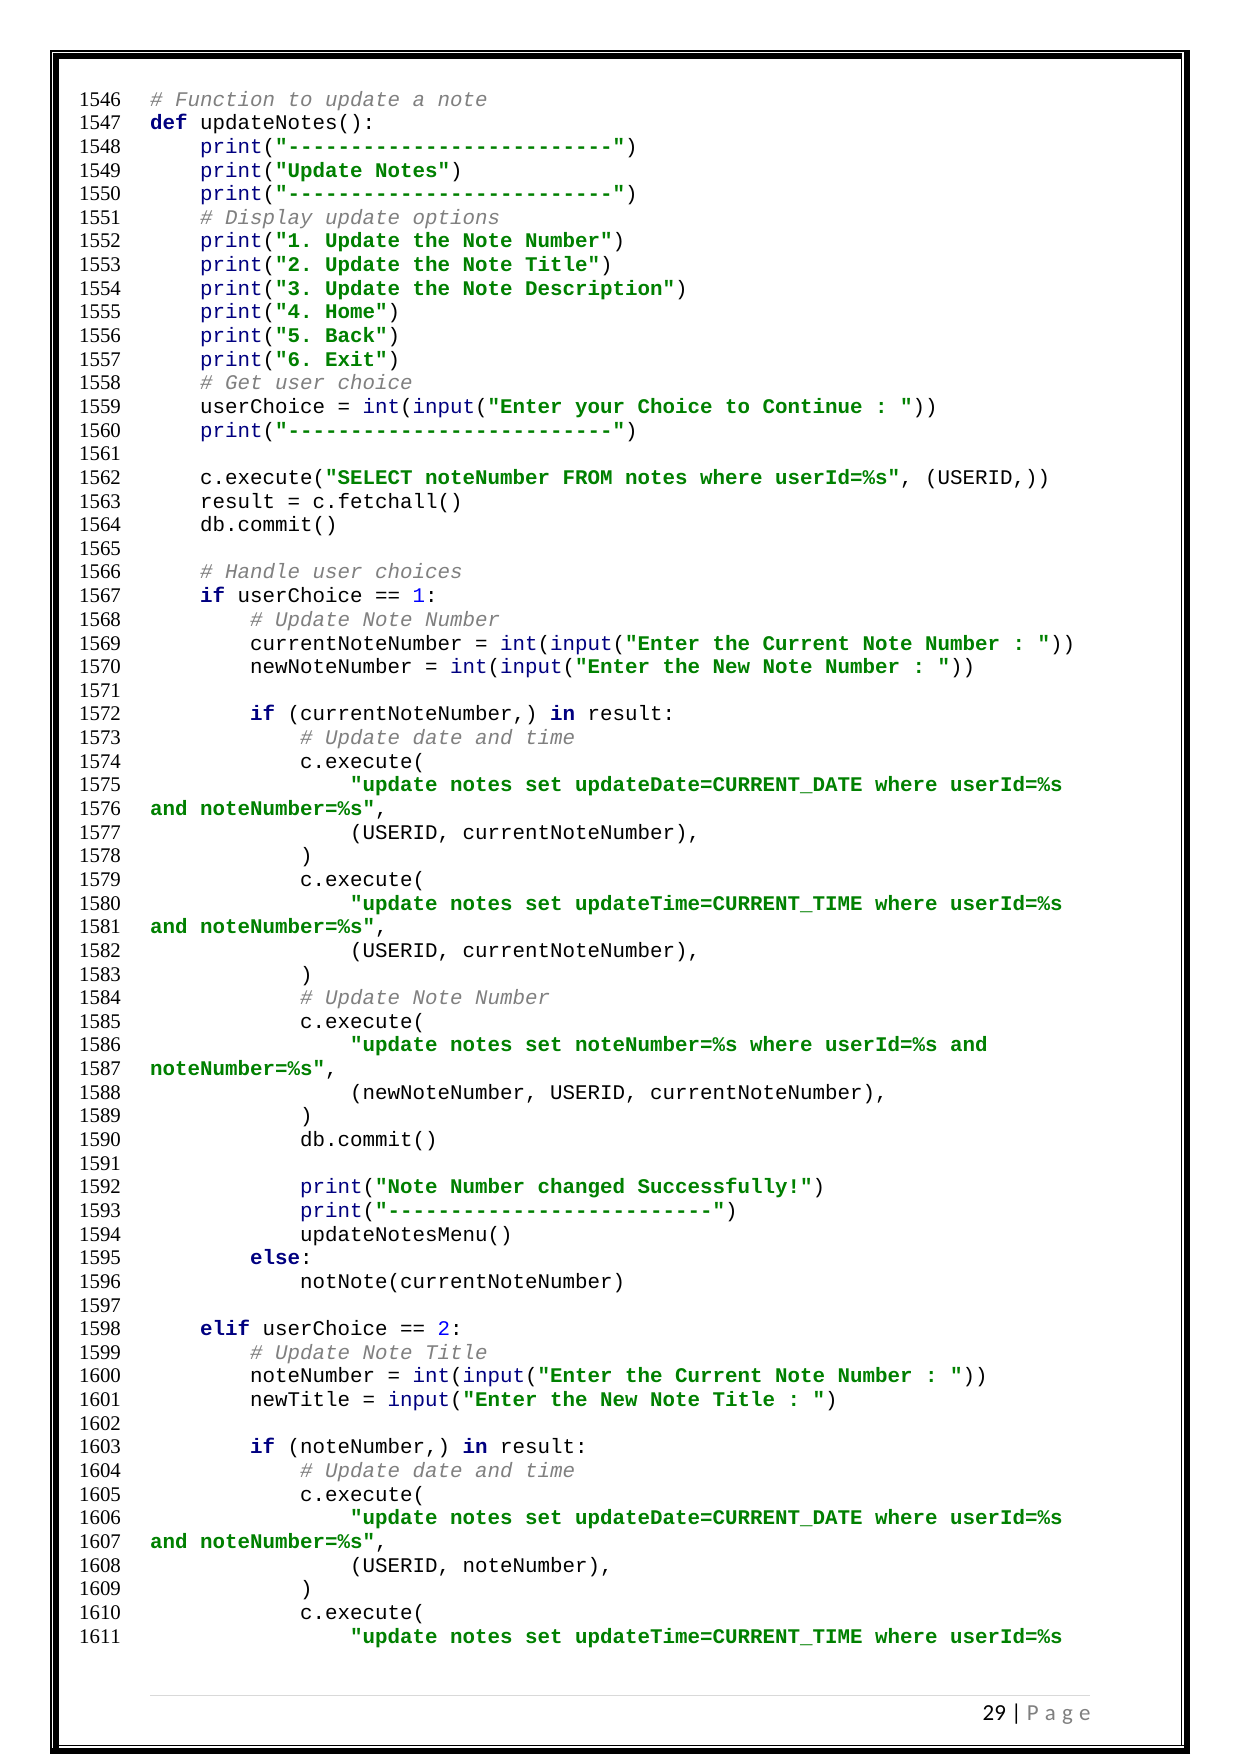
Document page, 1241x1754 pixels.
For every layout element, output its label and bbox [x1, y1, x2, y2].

text [150, 89, 1090, 1649]
